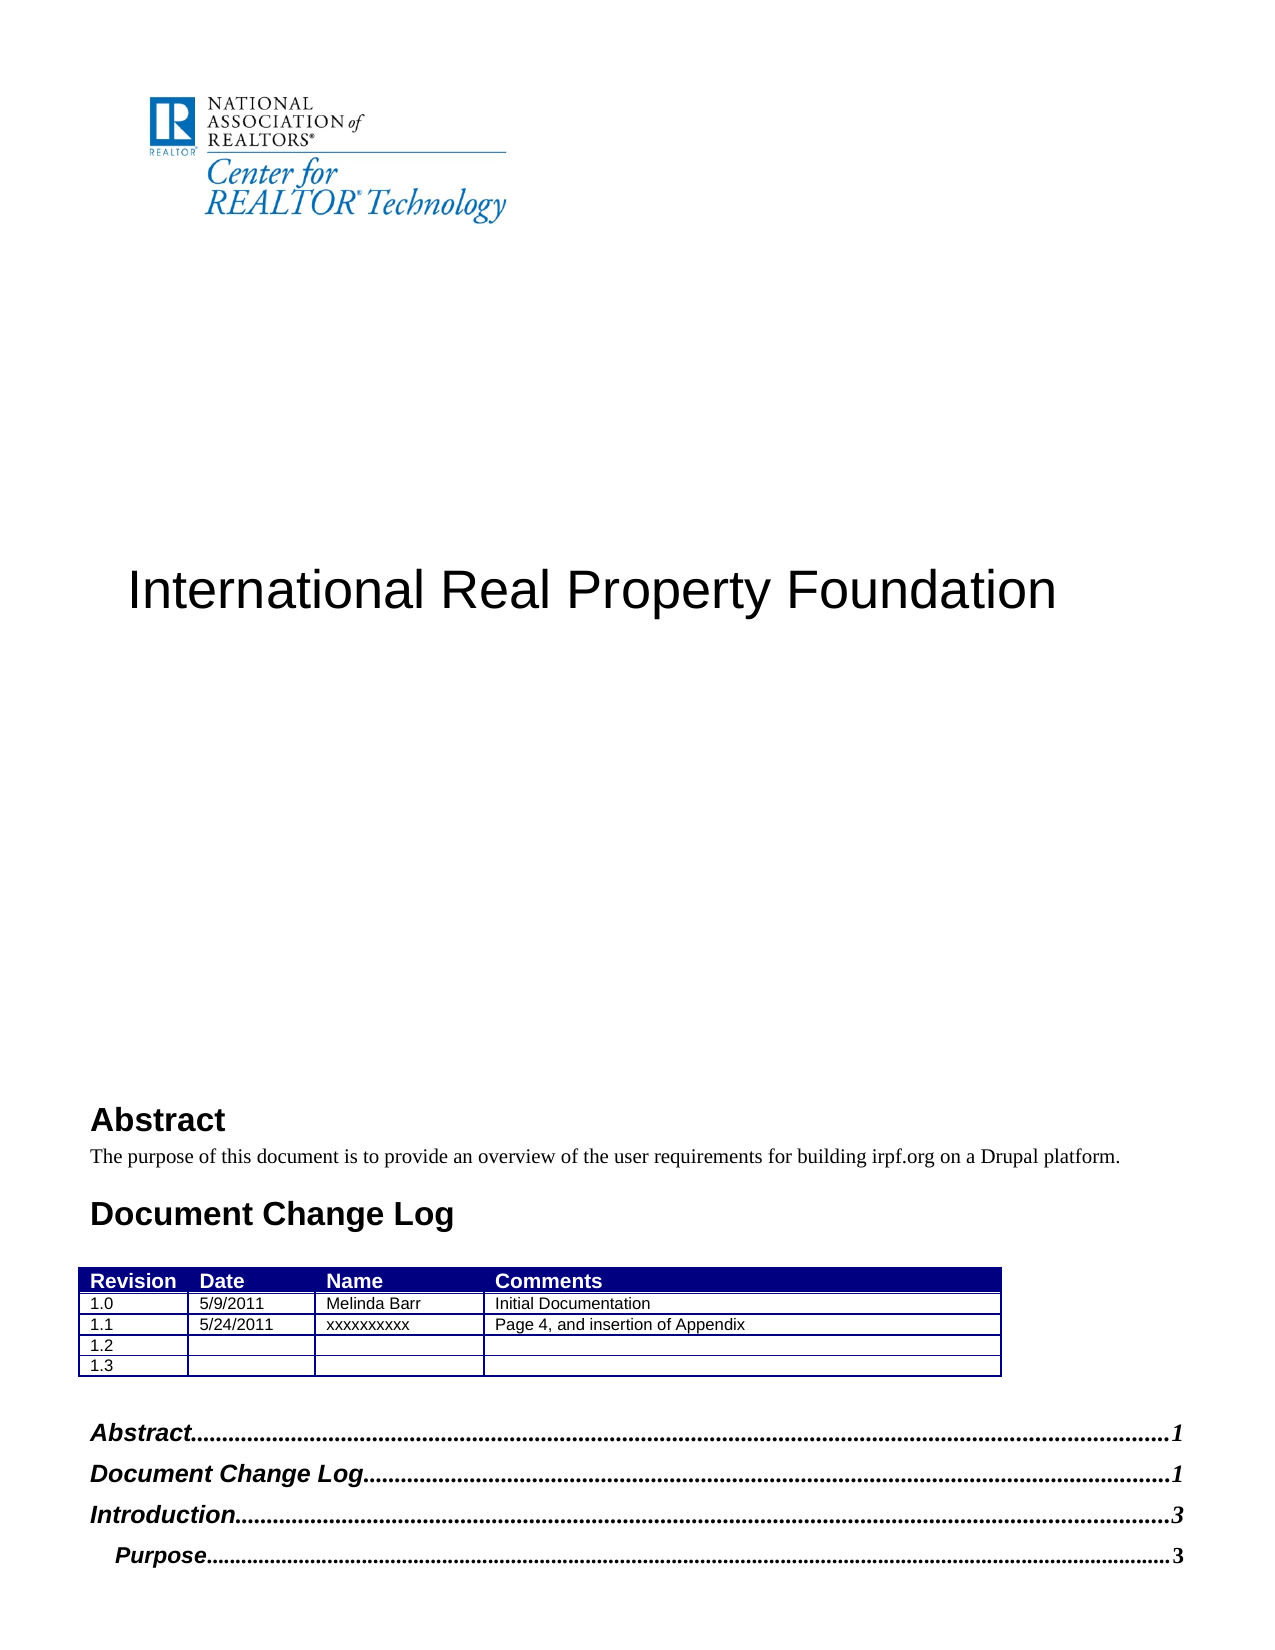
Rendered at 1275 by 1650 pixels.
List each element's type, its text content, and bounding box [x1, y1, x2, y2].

table_cell [189, 1356, 314, 1375]
text The purpose of this document is to provide an overview of the user requirements for building irpf.org on a Drupal platform. [90, 1144, 1185, 1168]
table_header Name [316, 1269, 483, 1292]
table_cell xxxxxxxxxx [316, 1315, 483, 1334]
text Introduction 3 [90, 1500, 1185, 1529]
text Abstract 1 [90, 1417, 1185, 1446]
table_cell Melinda Barr [316, 1294, 483, 1313]
picture [127, 75, 528, 246]
text Abstract [90, 1100, 1185, 1138]
text International Real Property Foundation [127, 557, 1185, 619]
table_header Date [189, 1269, 314, 1292]
table_cell [316, 1356, 483, 1375]
table_cell Initial Documentation [485, 1294, 1000, 1313]
table_cell [485, 1356, 1000, 1375]
table_cell 1.2 [80, 1336, 187, 1355]
table_cell 1.0 [80, 1294, 187, 1313]
table_cell 1.3 [80, 1356, 187, 1375]
table_cell [189, 1336, 314, 1355]
table_cell [485, 1336, 1000, 1355]
table_header Comments [485, 1269, 1000, 1292]
text Document Change Log [90, 1193, 1185, 1232]
table_cell [316, 1336, 483, 1355]
table_header Revision [80, 1269, 187, 1292]
table_cell 1.1 [80, 1315, 187, 1334]
table_cell 5/24/2011 [189, 1315, 314, 1334]
table_cell Page 4, and insertion of Appendix [485, 1315, 1000, 1334]
table_cell 5/9/2011 [189, 1294, 314, 1313]
text Document Change Log 1 [90, 1459, 1185, 1488]
text Purpose 3 [115, 1542, 1185, 1568]
